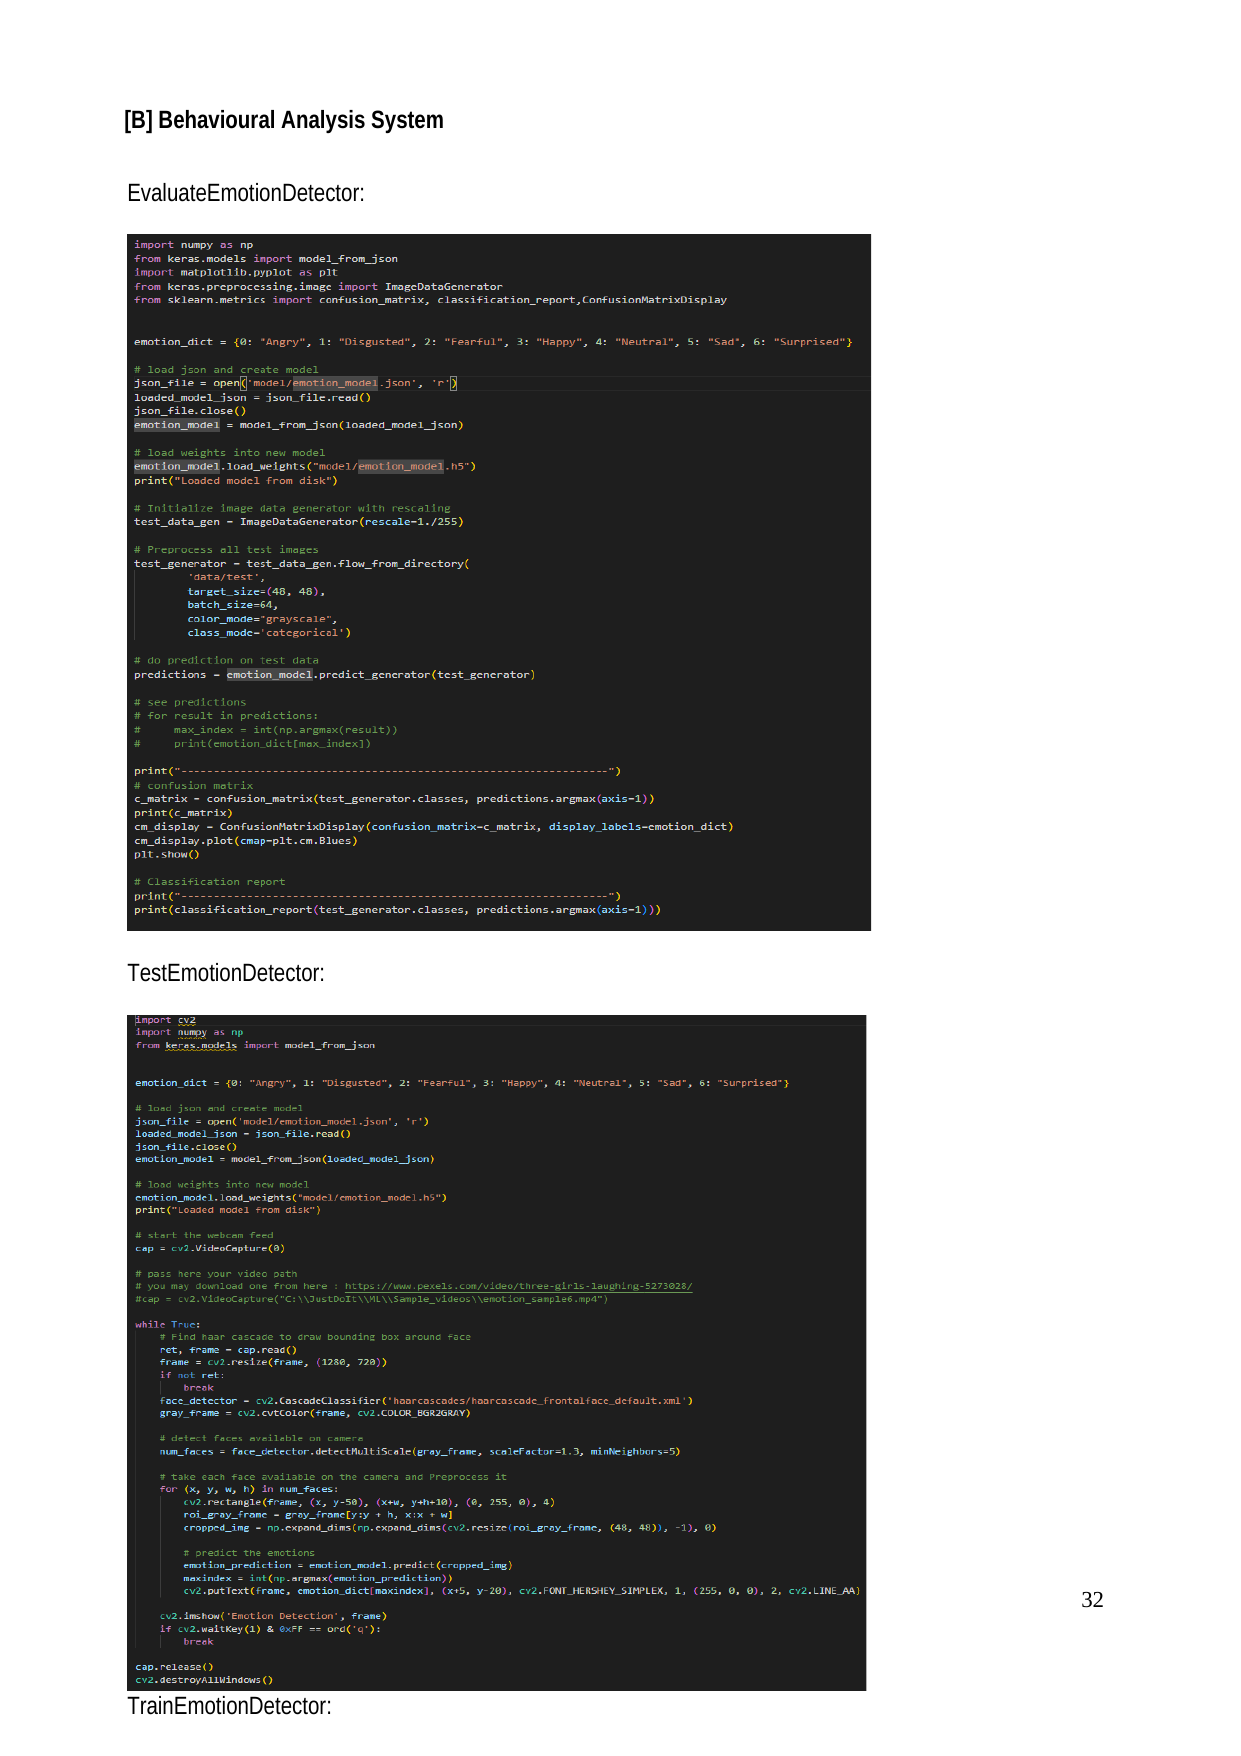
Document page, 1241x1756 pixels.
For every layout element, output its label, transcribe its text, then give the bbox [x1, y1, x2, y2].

text TrainEmotionDetector: [52, 1691, 1230, 1720]
text EvaluateEmotionDetector: [52, 178, 1230, 207]
text TestEmotionDetector: [52, 958, 1230, 987]
picture [127, 1015, 867, 1691]
picture [127, 234, 872, 931]
